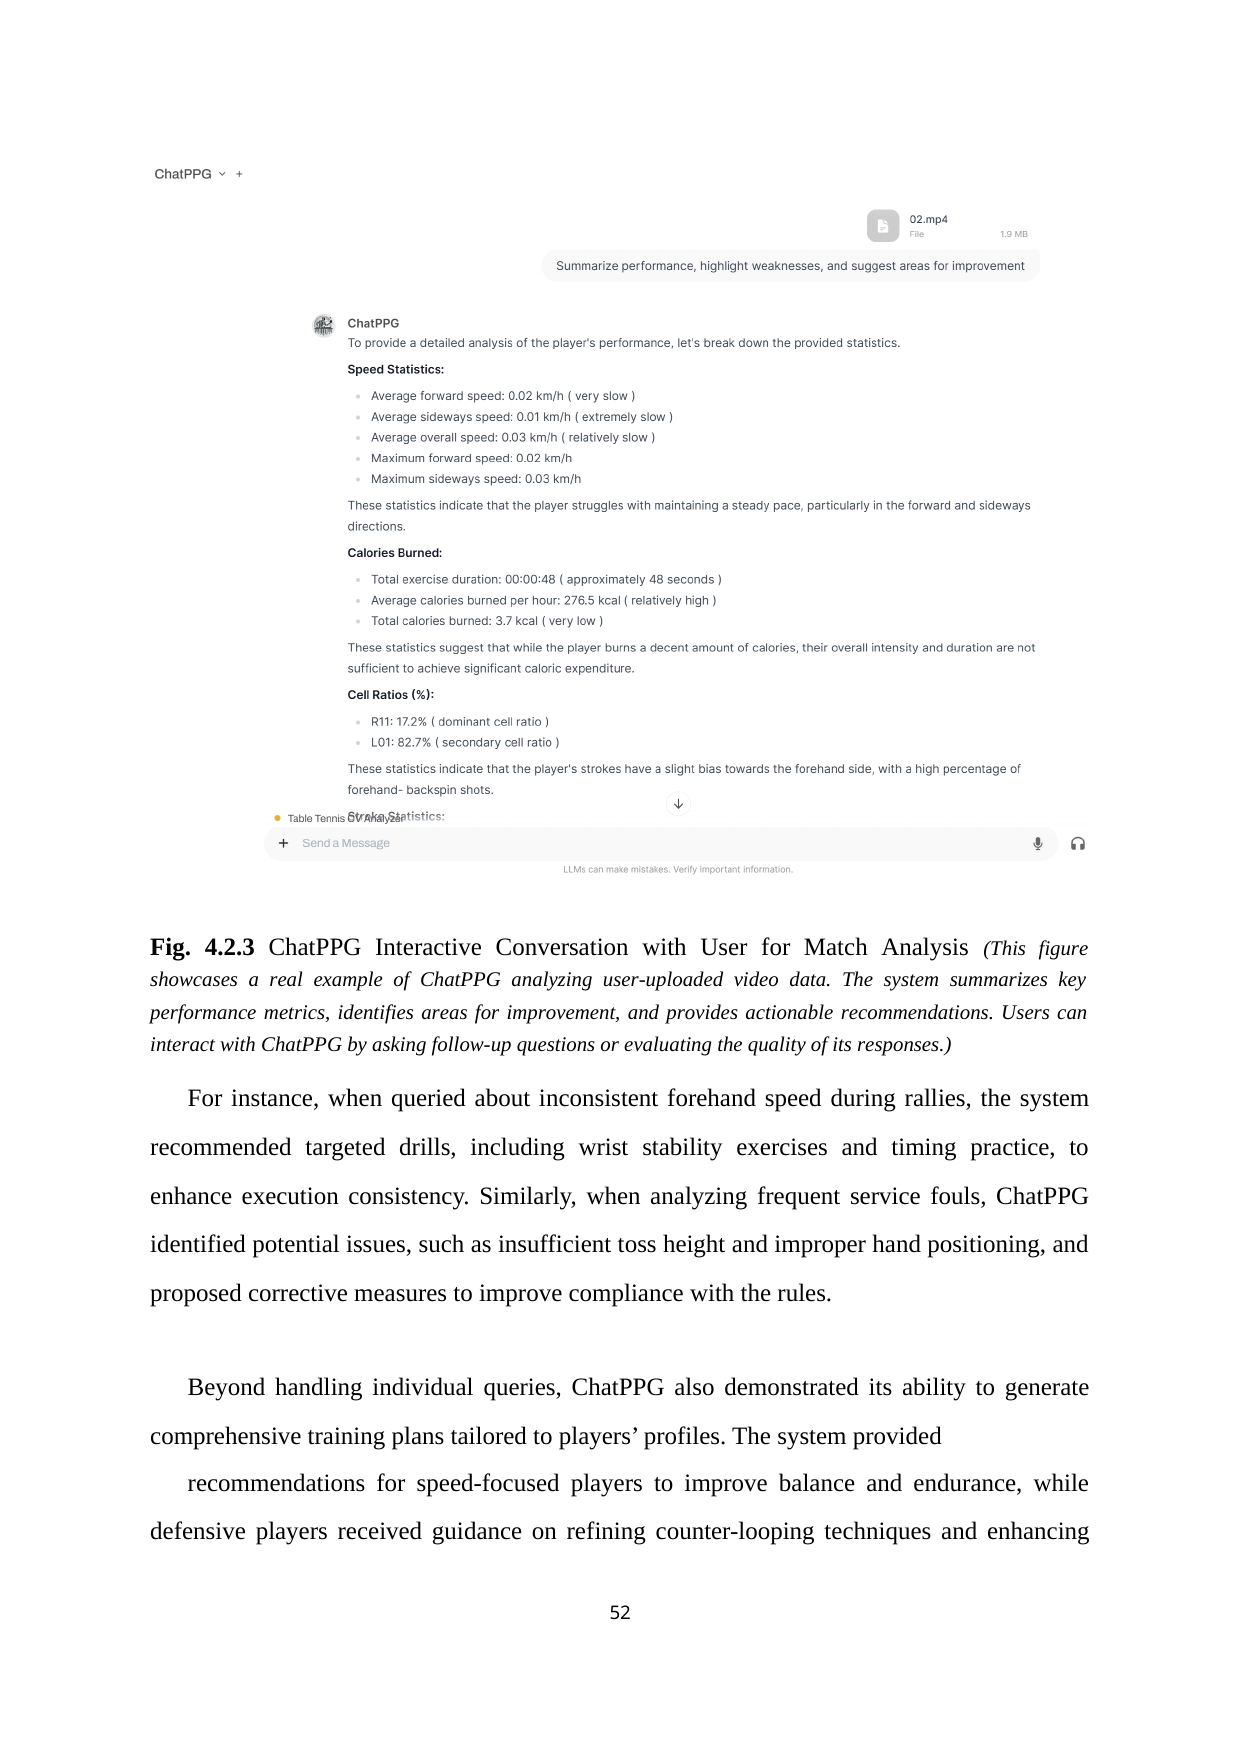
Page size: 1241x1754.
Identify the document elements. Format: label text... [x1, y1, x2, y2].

text Beyond handling individual queries, ChatPPG also demonstrated its ability to generate comprehensive training plans tailored to players’ profiles. The system provided [150, 1370, 1090, 1451]
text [150, 1466, 1090, 1547]
text For instance, when queried about inconsistent forehand speed during rallies, the system recommended targeted drills, including wrist stability exercises and timing practice, to enhance execution consistency. Similarly, when analyzing frequent service fouls, ChatPPG identified potential issues, such as insufficient toss height and improper hand positioning, and proposed corrective measures to improve compliance with the rules. [150, 1081, 1090, 1309]
list Fig. 4.2.3 ChatPPG Interactive Conversation with User for Match Analysis (This figure showcases a real example of ChatPPG analyzing user-uploaded video data. The system summarizes key performance metrics, identifies areas for improvement, and provides actionable recommendations. Users can interact with ChatPPG by asking follow-up questions or evaluating the quality of its responses.) [150, 931, 1090, 1061]
picture [150, 159, 1091, 877]
